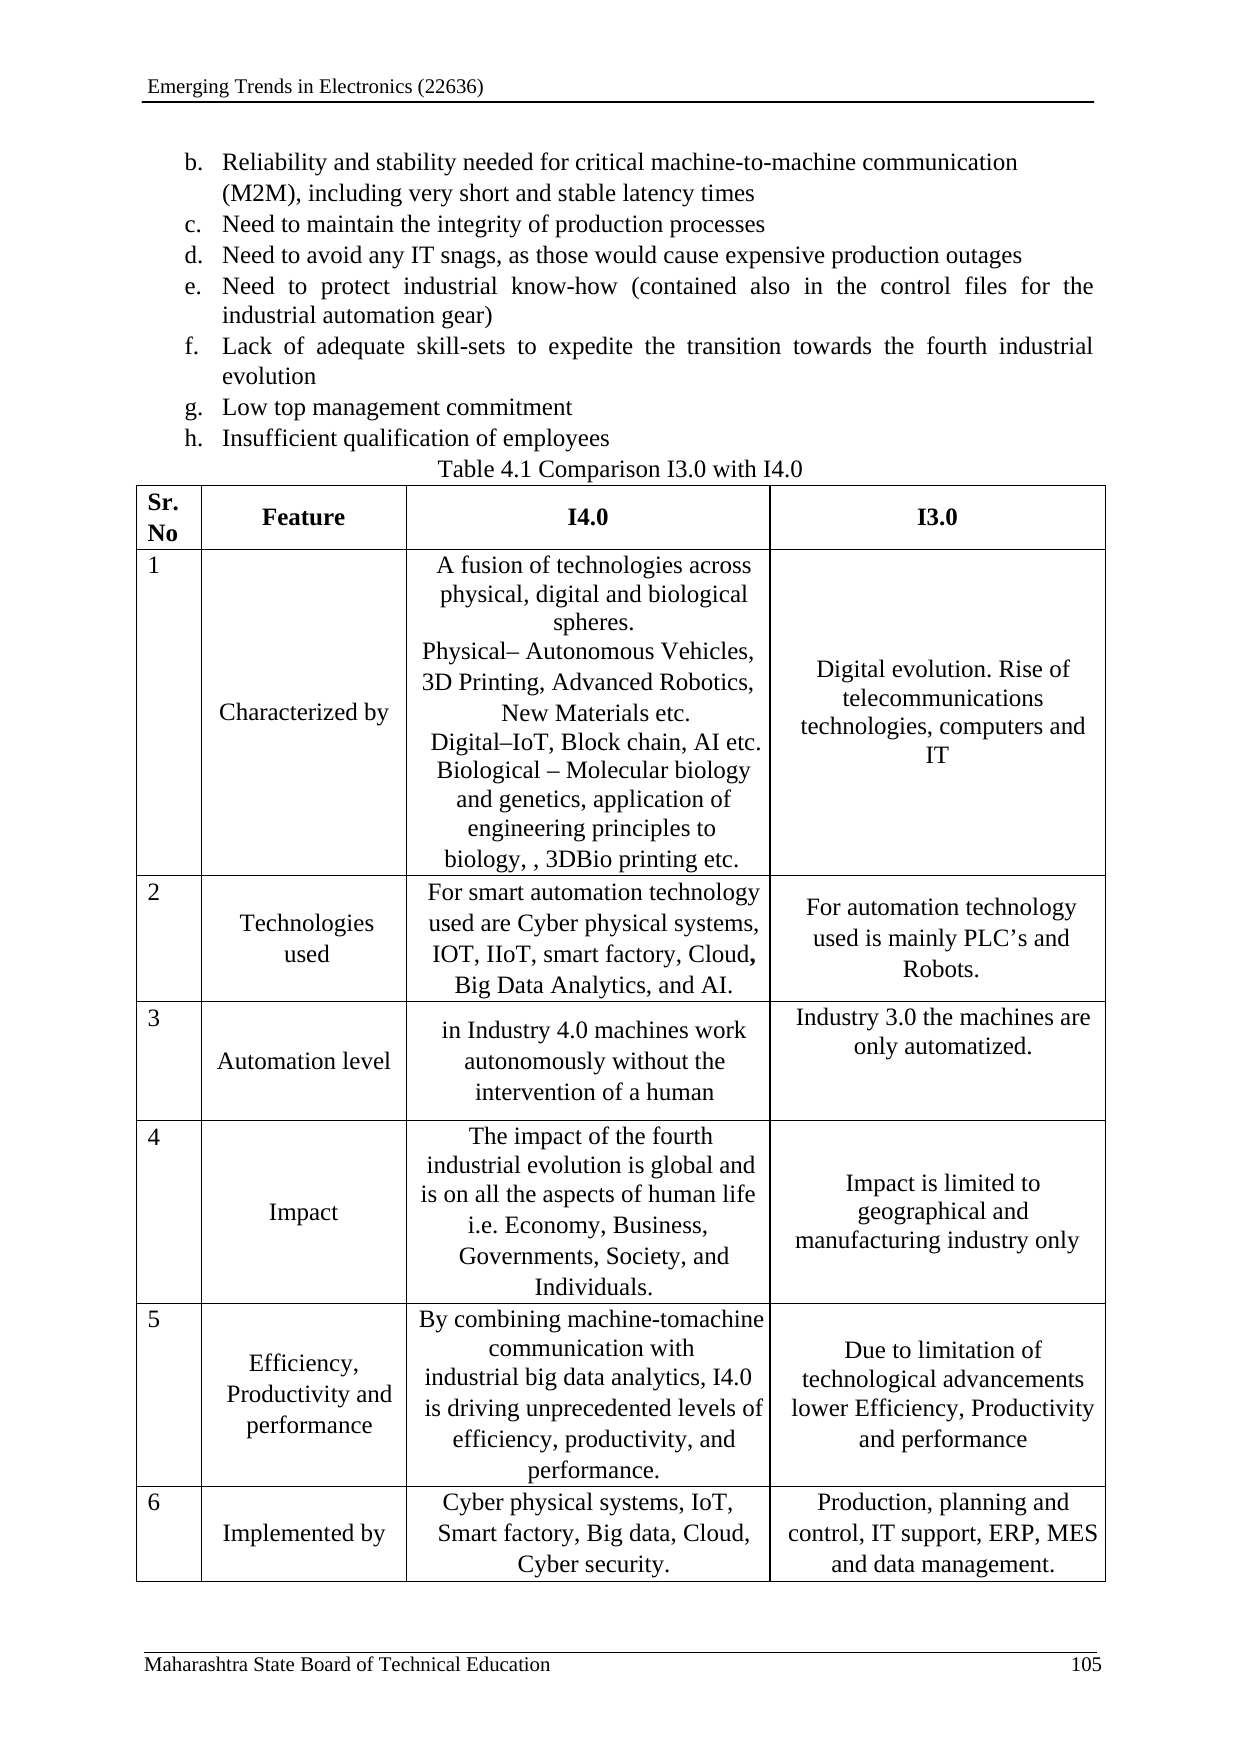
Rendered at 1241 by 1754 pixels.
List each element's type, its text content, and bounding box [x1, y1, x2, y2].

list Lack of adequate skill-sets to expedite the transition towards the fourth industrial evolution [184, 331, 1094, 390]
table_cell A fusion of technologies across physical, digital and biological spheres. Physical– Autonomous Vehicles, 3D Printing, Advanced Robotics, New Materials etc. Digital–IoT, Block chain, AI etc. Biological – Molecular biology and genetics, application of engineering principles to biology, , 3DBio printing etc. [407, 550, 769, 875]
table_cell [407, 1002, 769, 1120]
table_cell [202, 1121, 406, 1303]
table_cell Characterized by [202, 550, 406, 875]
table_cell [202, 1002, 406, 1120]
list Reliability and stability needed for critical machine-to-machine communication [184, 147, 1094, 176]
table_cell 2 [137, 876, 201, 1001]
table_cell Technologies used [202, 876, 406, 1001]
table_header Sr. No [137, 486, 201, 549]
table_header Feature [202, 486, 406, 549]
list Insufficient qualification of employees [184, 423, 1094, 452]
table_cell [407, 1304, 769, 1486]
text Table 4.1 Comparison I3.0 with I4.0 [106, 454, 802, 483]
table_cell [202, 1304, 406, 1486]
text (M2M), including very short and stable latency times [222, 178, 1094, 207]
list Low top management commitment [184, 392, 1094, 421]
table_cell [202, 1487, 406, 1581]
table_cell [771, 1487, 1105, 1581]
table_cell For smart automation technology used are Cyber physical systems, IOT, IIoT, smart factory, Cloud, Big Data Analytics, and AI. [407, 876, 769, 1001]
table_header I3.0 [771, 486, 1105, 549]
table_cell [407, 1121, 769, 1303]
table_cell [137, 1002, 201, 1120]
list Need to protect industrial know-how (contained also in the control files for the industrial automation gear) [184, 271, 1094, 329]
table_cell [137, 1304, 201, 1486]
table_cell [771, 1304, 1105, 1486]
list Need to avoid any IT snags, as those would cause expensive production outages [184, 240, 1094, 269]
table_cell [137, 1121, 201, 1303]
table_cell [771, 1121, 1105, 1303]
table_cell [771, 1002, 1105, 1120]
table_header I4.0 [407, 486, 769, 549]
list Need to maintain the integrity of production processes [184, 209, 1094, 238]
table_cell For automation technology used is mainly PLC’s and Robots. [771, 876, 1105, 1001]
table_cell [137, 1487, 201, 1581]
table_cell 1 [137, 550, 201, 875]
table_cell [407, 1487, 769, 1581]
table_cell Digital evolution. Rise of telecommunications technologies, computers and IT [771, 550, 1105, 875]
